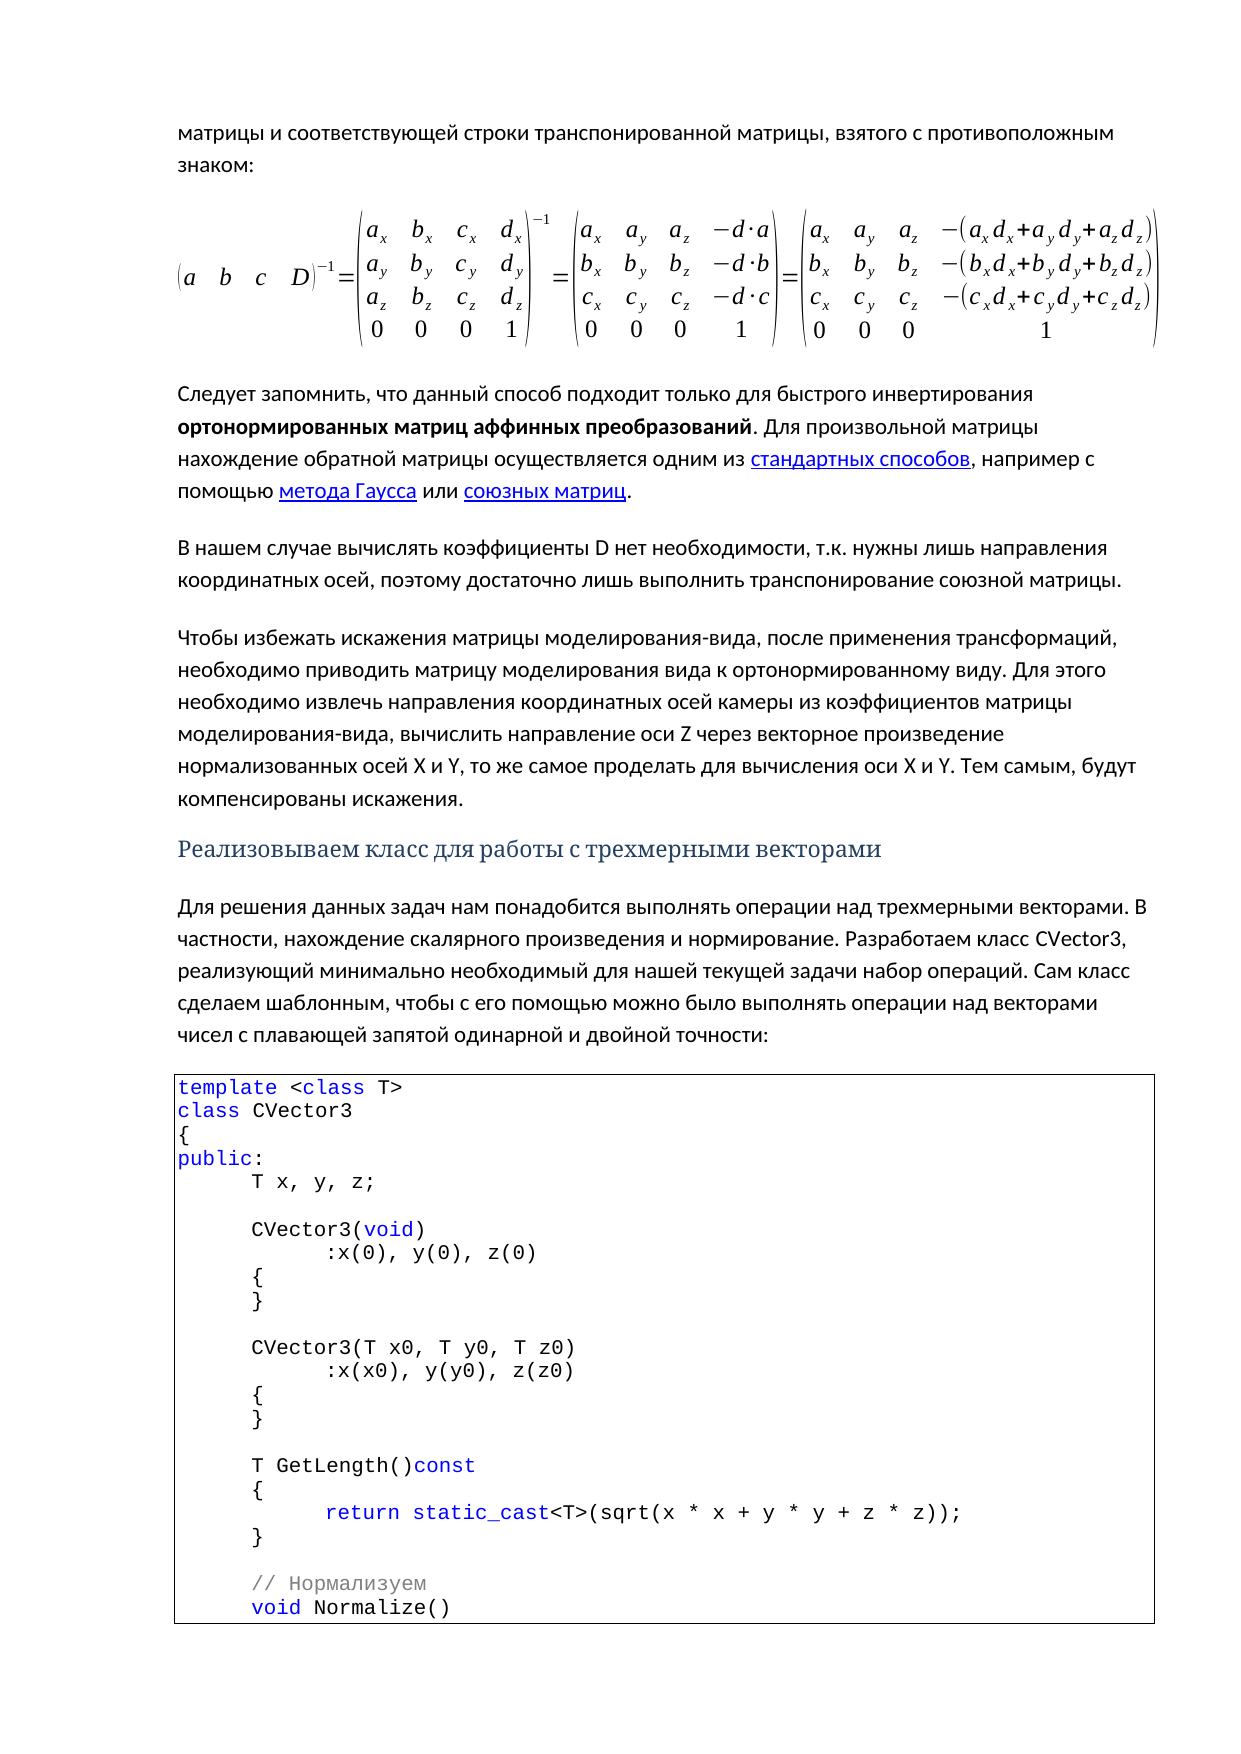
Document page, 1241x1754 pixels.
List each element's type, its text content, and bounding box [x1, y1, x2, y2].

text return static_cast<T>(sqrt(x * x + y * y + z * z)); [177, 1502, 1152, 1526]
text CVector3(void) [177, 1219, 1152, 1242]
text { [177, 1384, 1152, 1408]
text // Нормализуем [177, 1573, 1152, 1594]
text Чтобы избежать искажения матрицы моделирования-вида, после применения трансформаций, необходимо приводить матрицу моделирования вида к ортонормированному виду. Для этого необходимо извлечь направления координатных осей камеры из коэффициентов матрицы моделирования-вида, вычислить направление оси Z через векторное произведение нормализованных осей X и Y, то же самое проделать для вычисления оси X и Y. Тем самым, будут компенсированы искажения. [177, 623, 1152, 812]
text class CVector3 [177, 1100, 1152, 1124]
text T x, y, z; [177, 1171, 1152, 1195]
subtitle Реализовываем класс для работы с трехмерными векторами [177, 837, 1152, 863]
text } [177, 1408, 1152, 1431]
text void Normalize() [175, 1594, 1154, 1623]
text Для решения данных задач нам понадобится выполнять операции над трехмерными векторами. В частности, нахождение скалярного произведения и нормирование. Разработаем класс CVector3, реализующий минимально необходимый для нашей текущей задачи набор операций. Сам класс сделаем шаблонным, чтобы с его помощью можно было выполнять операции над векторами чисел с плавающей запятой одинарной и двойной точности: [177, 892, 1152, 1049]
text В нашем случае вычислять коэффициенты D нет необходимости, т.к. нужны лишь направления координатных осей, поэтому достаточно лишь выполнить транспонирование союзной матрицы. [177, 533, 1152, 593]
text T GetLength()const [177, 1455, 1152, 1479]
text CVector3(T x0, T y0, T z0) [177, 1337, 1152, 1361]
text template <class T> [175, 1075, 1154, 1100]
text :x(0), y(0), z(0) [177, 1242, 1152, 1266]
text { [177, 1266, 1152, 1289]
text } [177, 1289, 1152, 1313]
text Следует запомнить, что данный способ подходит только для быстрого инвертирования ортонормированных матриц аффинных преобразований. Для произвольной матрицы нахождение обратной матрицы осуществляется одним из стандартных способов, например с помощью метода Гаусса или союзных матриц. [177, 379, 1152, 504]
text :x(x0), y(y0), z(z0) [177, 1361, 1152, 1384]
text } [177, 1526, 1152, 1550]
text public: [177, 1148, 1152, 1171]
text { [177, 1124, 1152, 1148]
text { [177, 1479, 1152, 1502]
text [177, 118, 1152, 178]
